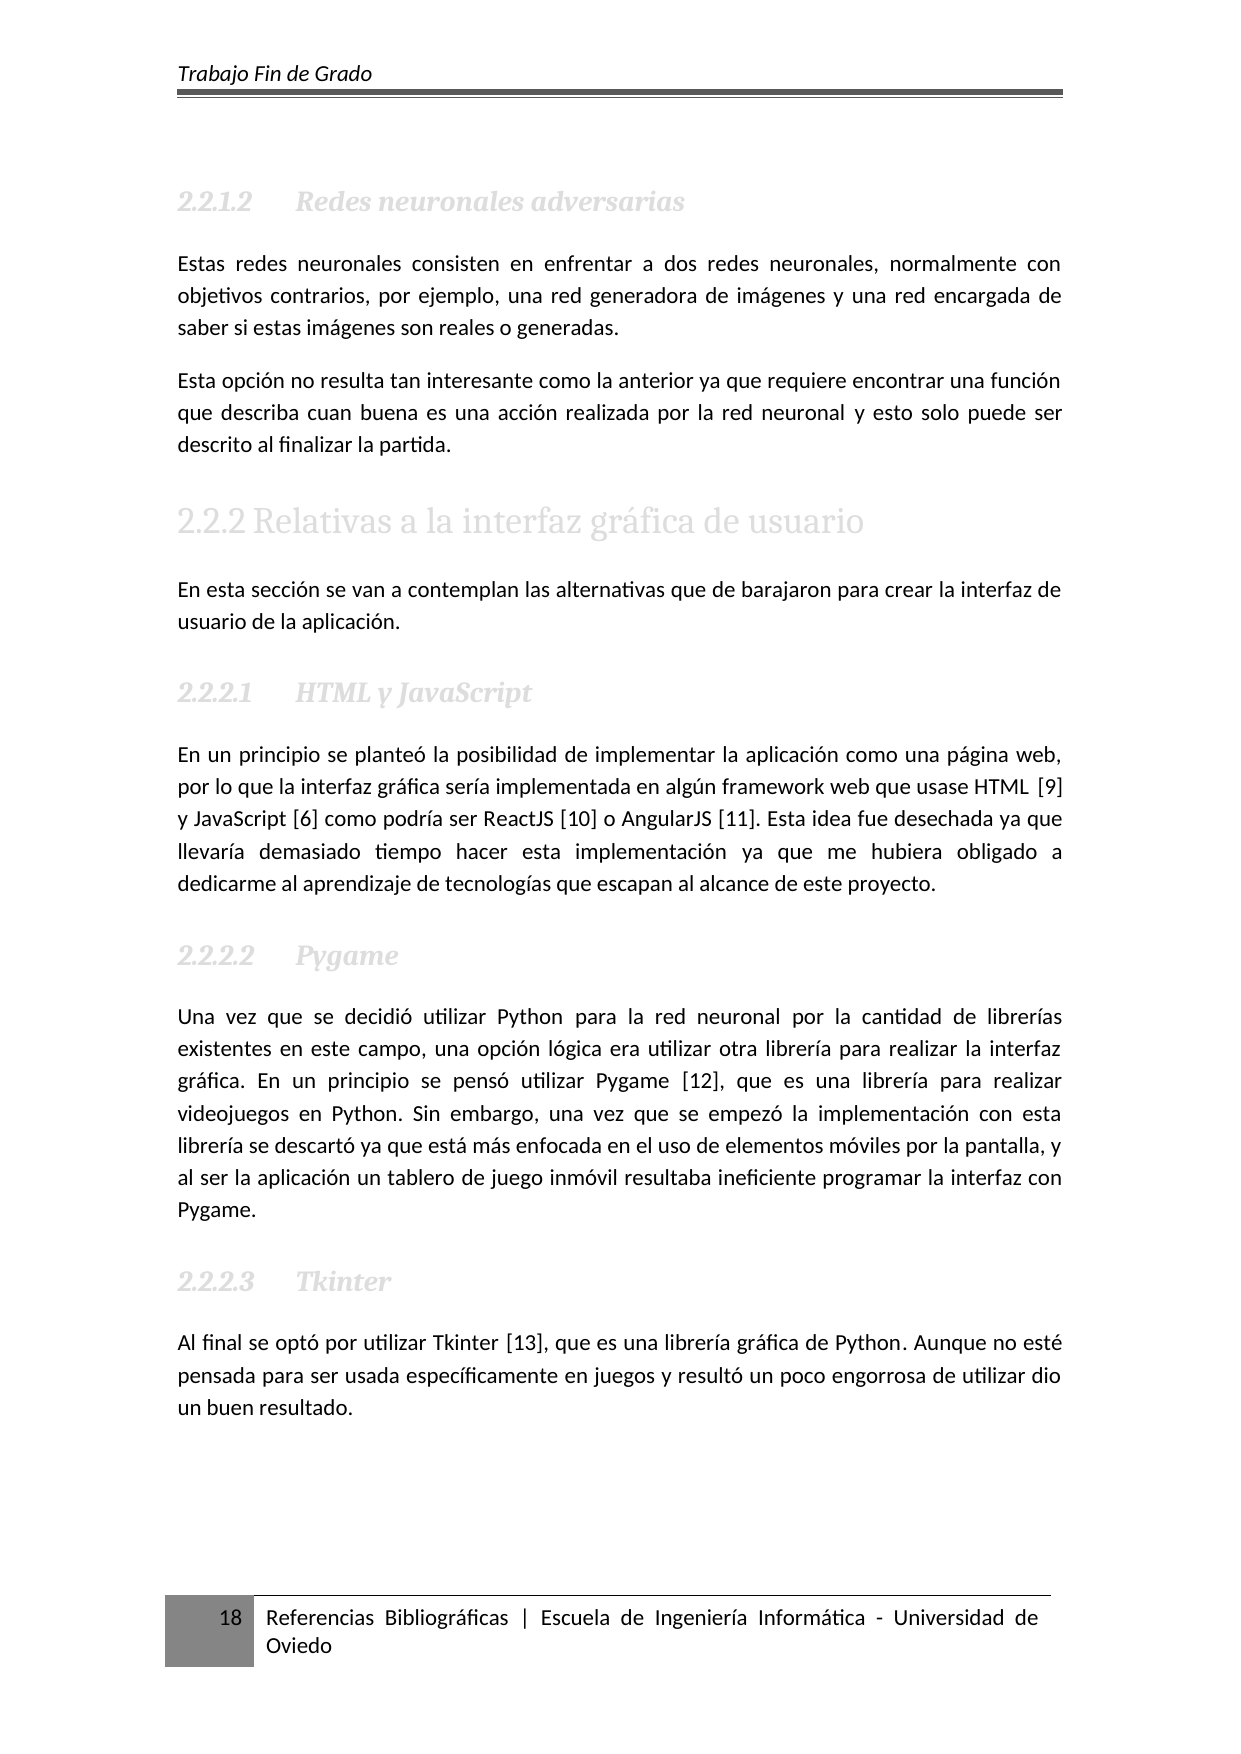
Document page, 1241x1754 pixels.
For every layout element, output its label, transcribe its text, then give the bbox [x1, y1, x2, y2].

subtitle Tkinter [177, 1265, 1063, 1298]
text Estas redes neuronales consisten en enfrentar a dos redes neuronales, normalmente con objetivos contrarios, por ejemplo, una red generadora de imágenes y una red encargada de saber si estas imágenes son reales o generadas. [177, 249, 1063, 341]
text En un principio se planteó la posibilidad de implementar la aplicación como una página web, por lo que la interfaz gráfica sería implementada en algún framework web que usase HTML y JavaScript como podría ser ReactJS o AngularJS . Esta idea fue desechada ya que llevaría demasiado tiempo hacer esta implementación ya que me hubiera obligado a dedicarme al aprendizaje de tecnologías que escapan al alcance de este proyecto. [177, 740, 1063, 897]
subtitle HTML y JavaScript [177, 677, 1063, 710]
text Al final se optó por utilizar Tkinter , que es una librería gráfica de Python. Aunque no esté pensada para ser usada específicamente en juegos y resultó un poco engorrosa de utilizar dio un buen resultado. [177, 1328, 1063, 1421]
subtitle Pygame [177, 939, 1063, 972]
subtitle Redes neuronales adversarias [177, 185, 1063, 219]
text En esta sección se van a contemplan las alternativas que de barajaron para crear la interfaz de usuario de la aplicación. [177, 575, 1063, 635]
text Esta opción no resulta tan interesante como la anterior ya que requiere encontrar una función que describa cuan buena es una acción realizada por la red neuronal y esto solo puede ser descrito al finalizar la partida. [177, 366, 1063, 458]
text Una vez que se decidió utilizar Python para la red neuronal por la cantidad de librerías existentes en este campo, una opción lógica era utilizar otra librería para realizar la interfaz gráfica. En un principio se pensó utilizar Pygame , que es una librería para realizar videojuegos en Python. Sin embargo, una vez que se empezó la implementación con esta librería se descartó ya que está más enfocada en el uso de elementos móviles por la pantalla, y al ser la aplicación un tablero de juego inmóvil resultaba ineficiente programar la interfaz con Pygame. [177, 1002, 1063, 1223]
subtitle Relativas a la interfaz gráfica de usuario [177, 500, 1063, 543]
